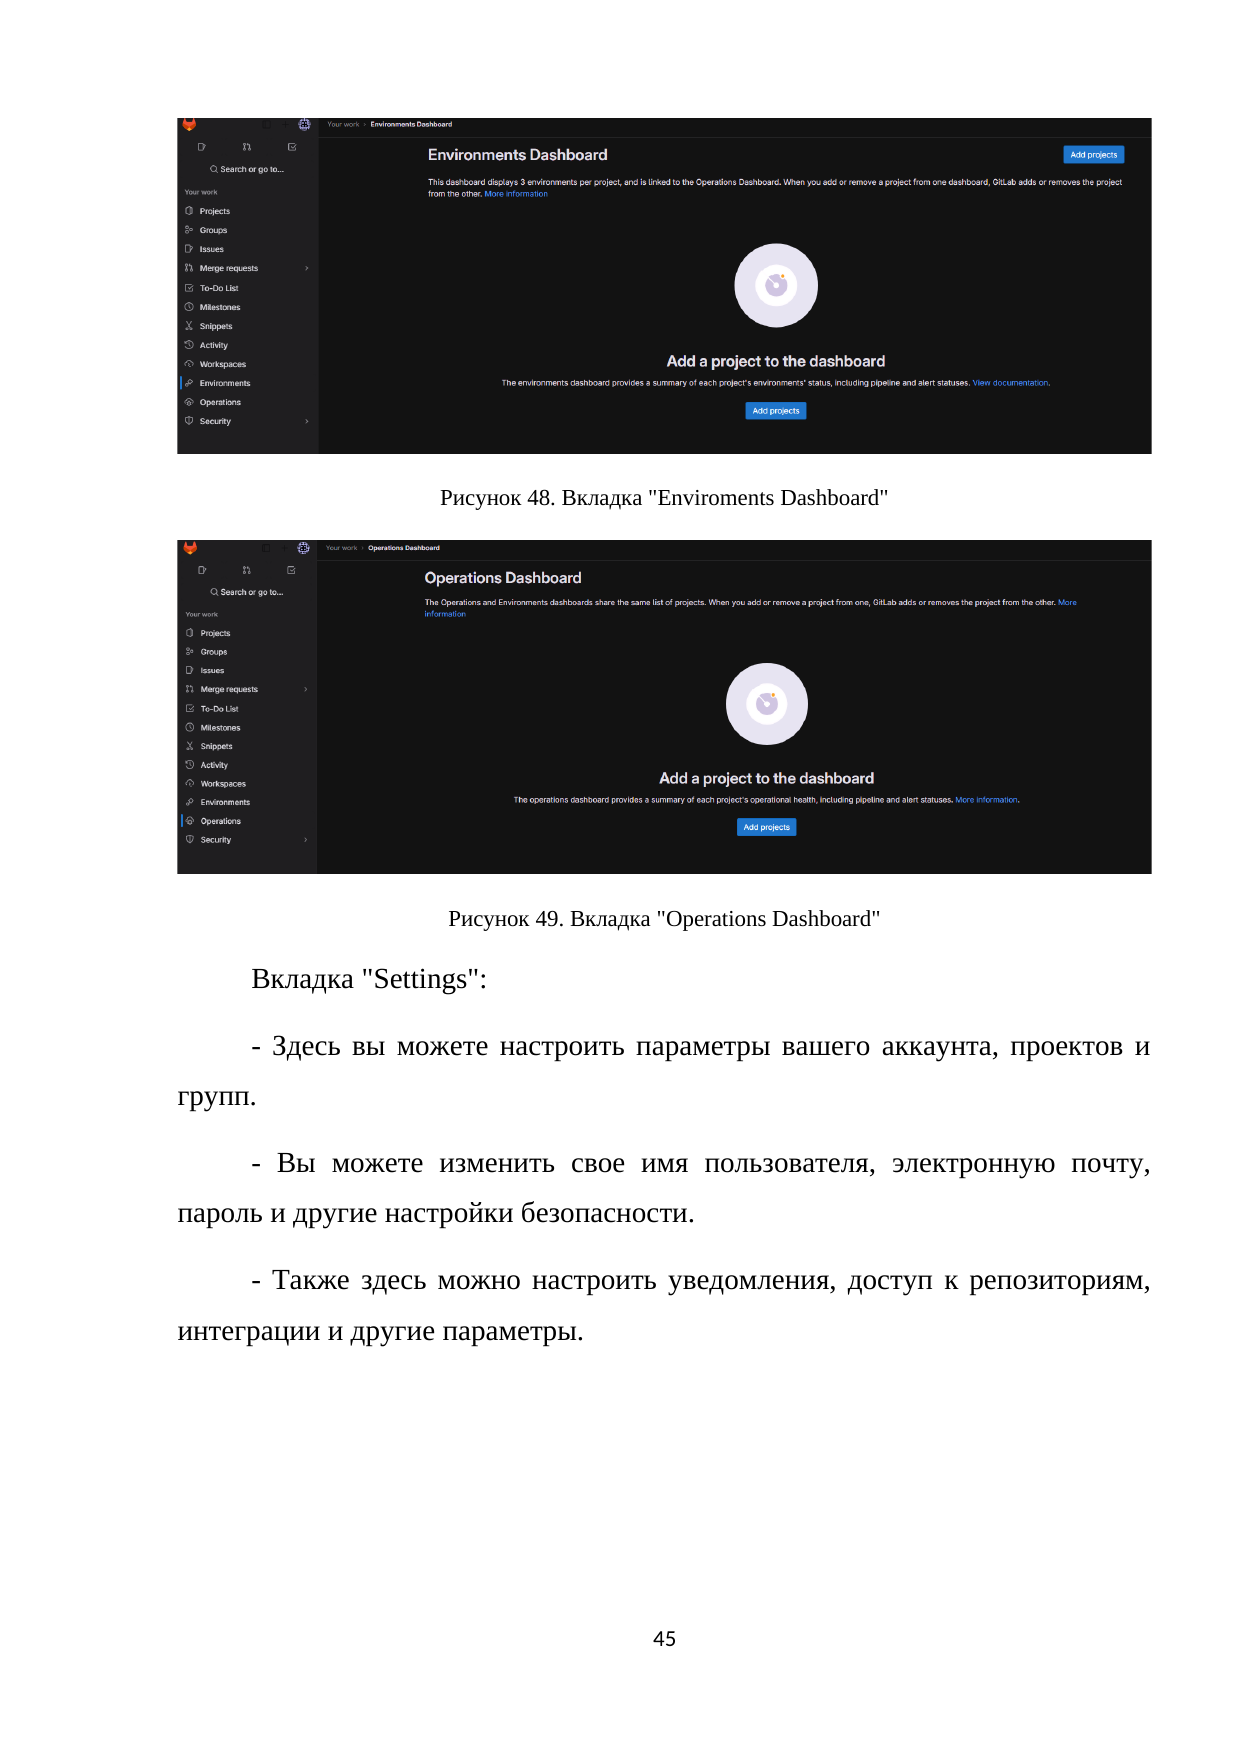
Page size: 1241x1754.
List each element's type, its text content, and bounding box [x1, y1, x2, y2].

picture [177, 540, 1152, 874]
text - Вы можете изменить свое имя пользователя, электронную почту, пароль и другие настройки безопасности. [177, 1145, 1152, 1229]
text Рисунок 49. Вкладка "Operations Dashboard" [177, 905, 1152, 931]
picture [177, 118, 1152, 454]
text Рисунок 48. Вкладка "Enviroments Dashboard" [177, 484, 1152, 510]
text - Здесь вы можете настроить параметры вашего аккаунта, проектов и групп. [177, 1028, 1152, 1112]
text Вкладка "Settings": [177, 961, 1152, 994]
text - Также здесь можно настроить уведомления, доступ к репозиториям, интеграции и другие параметры. [177, 1262, 1152, 1346]
